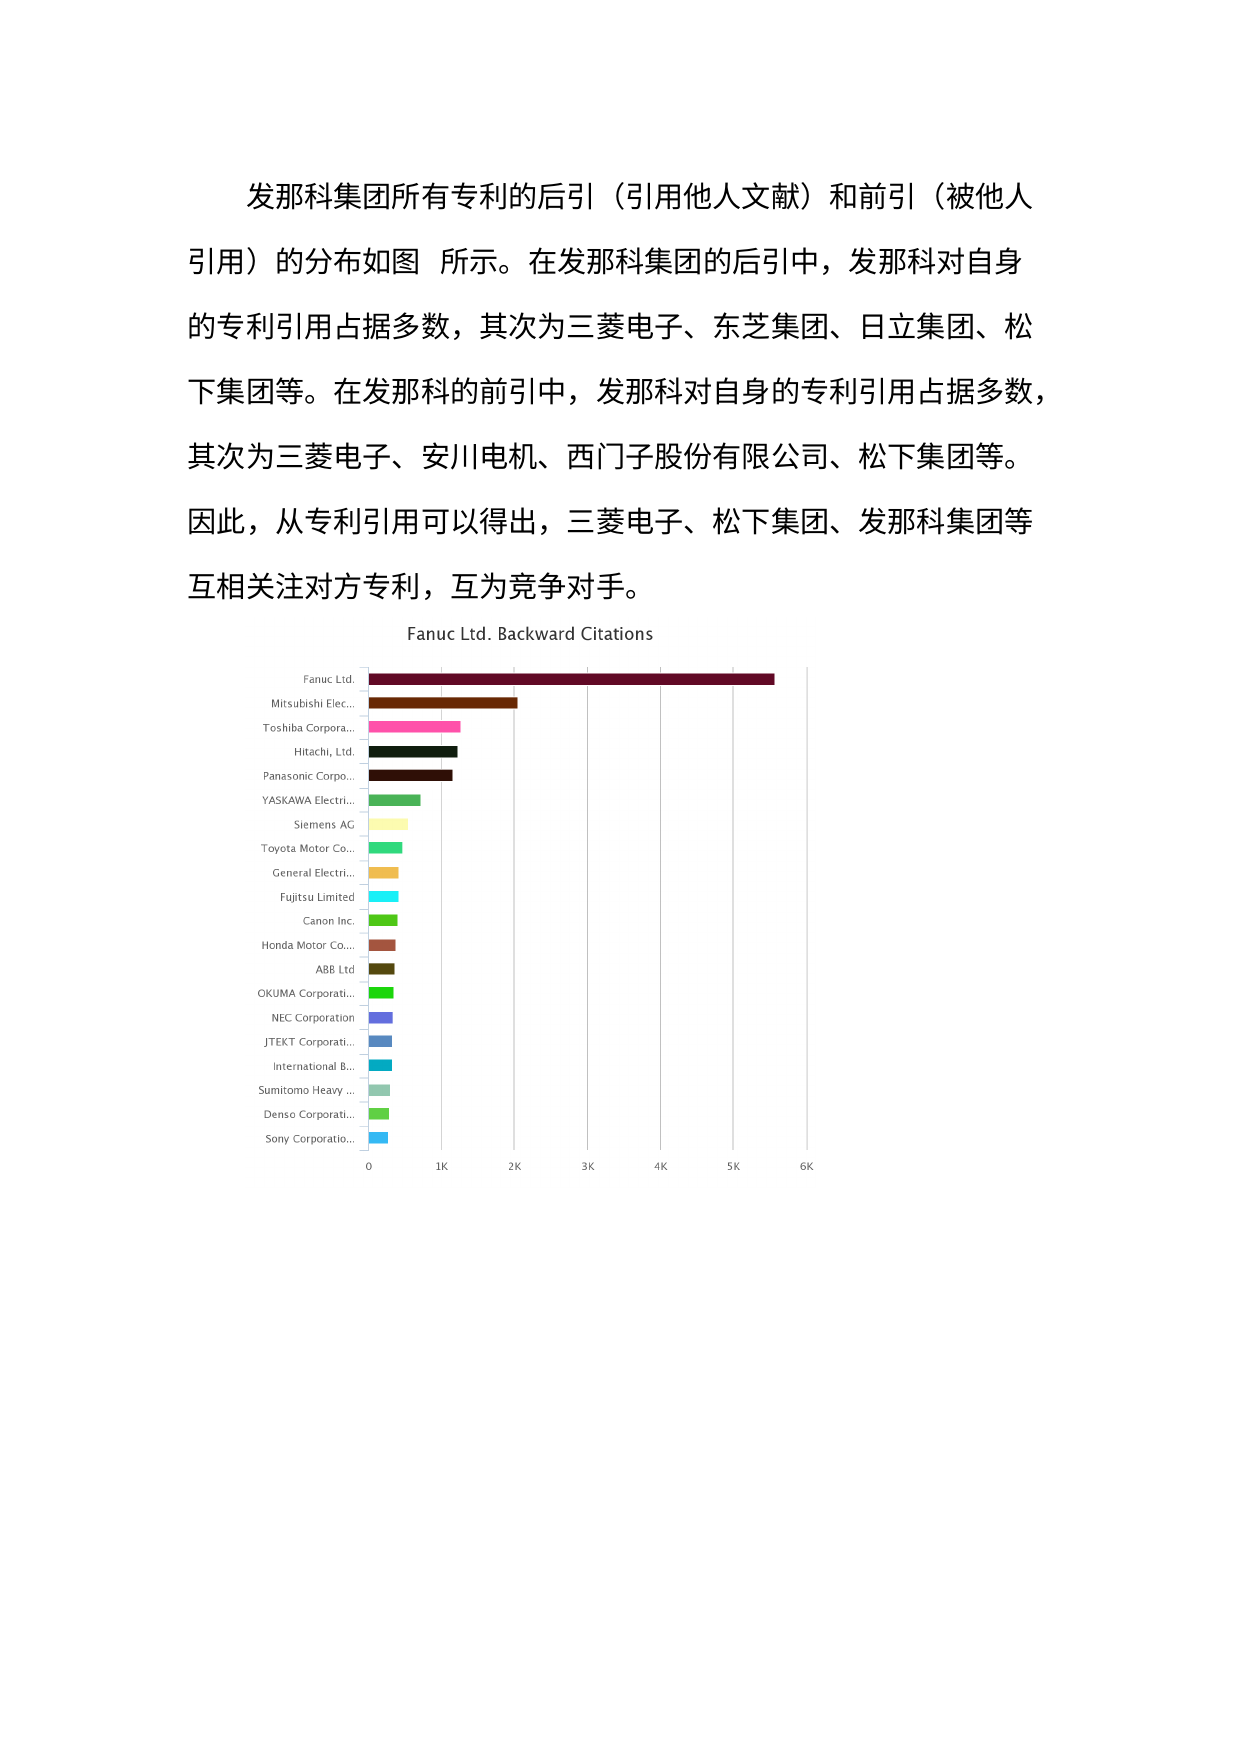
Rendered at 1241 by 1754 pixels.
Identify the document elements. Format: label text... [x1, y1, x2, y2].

text 发那科集团所有专利的后引（引用他人文献）和前引（被他人引用）的分布如图 所示。在发那科集团的后引中，发那科对自身的专利引用占据多数，其次为三菱电子、东芝集团、日立集团、松下集团等。在发那科的前引中，发那科对自身的专利引用占据多数，其次为三菱电子、安川电机、西门子股份有限公司、松下集团等。因此，从专利引用可以得出，三菱电子、松下集团、发那科集团等互相关注对方专利，互为竞争对手。 [187, 162, 1053, 617]
picture [245, 617, 816, 1188]
